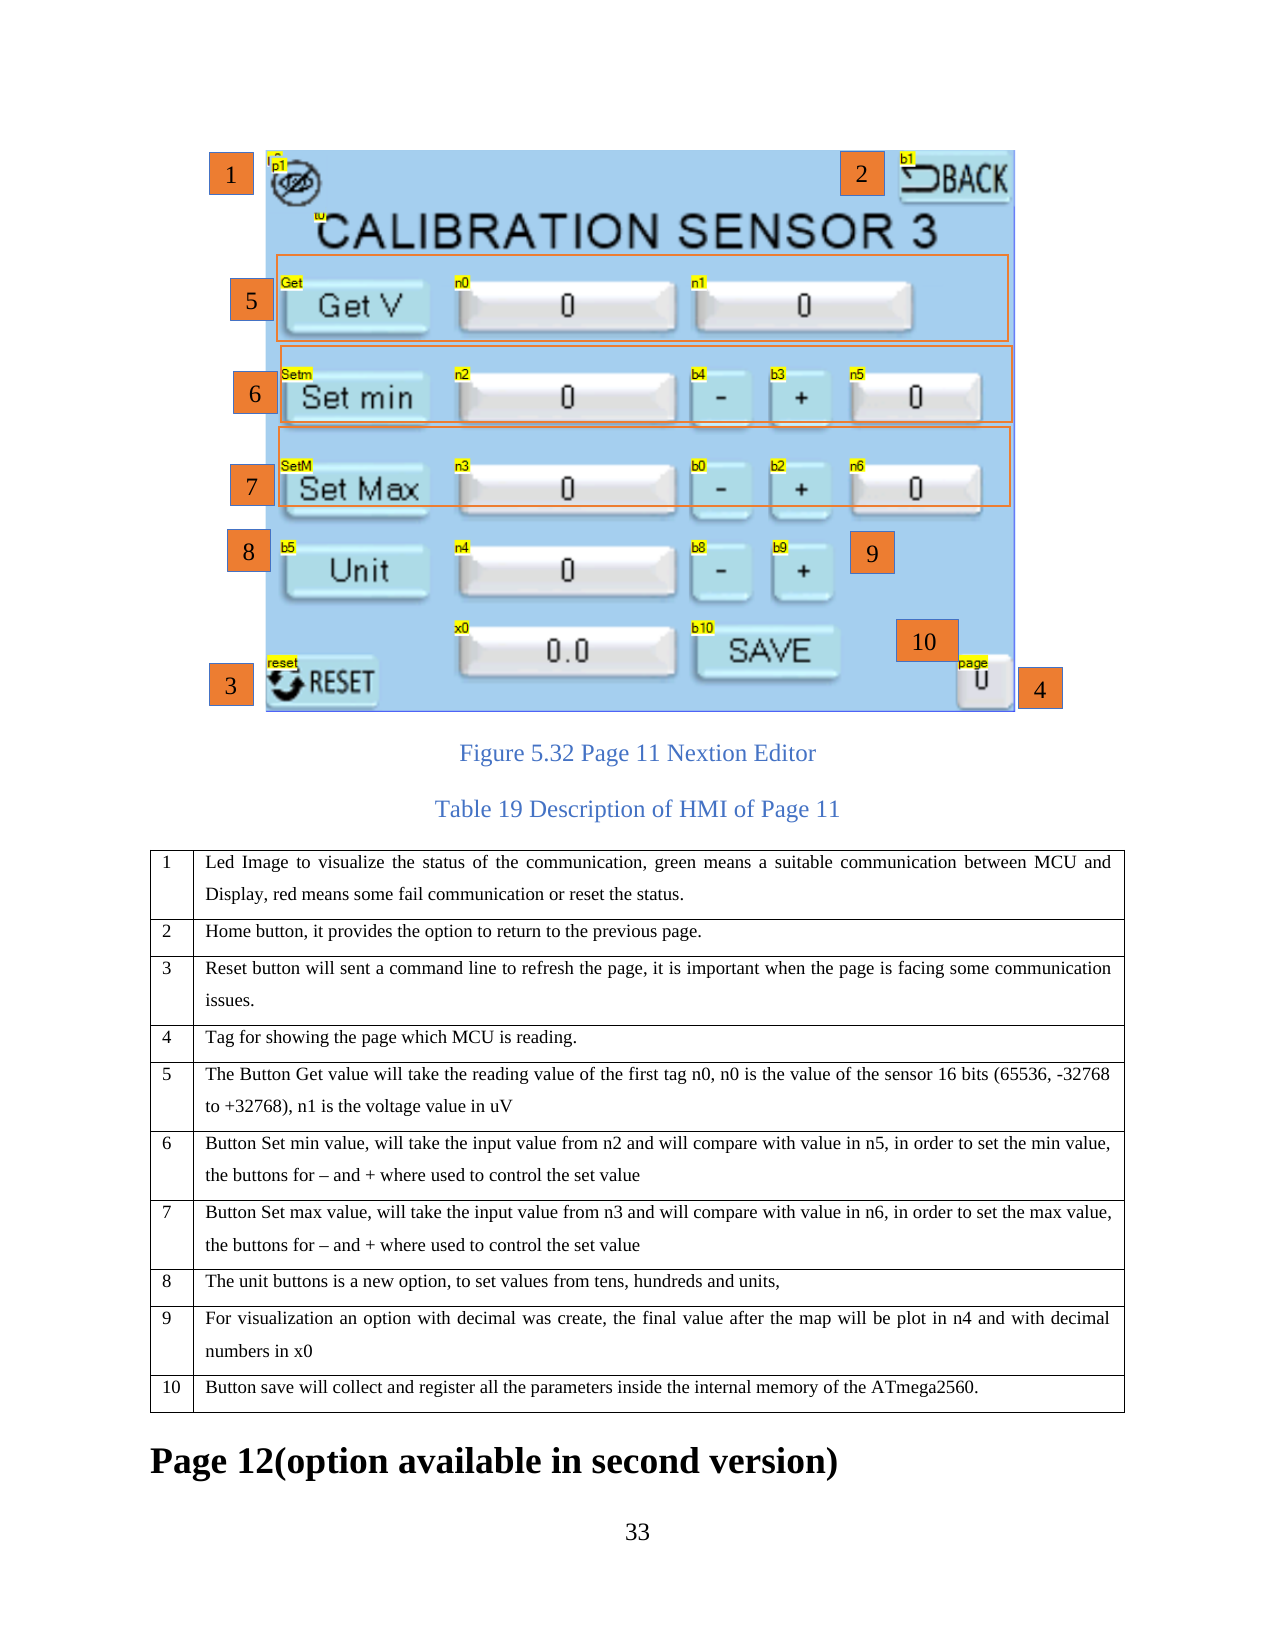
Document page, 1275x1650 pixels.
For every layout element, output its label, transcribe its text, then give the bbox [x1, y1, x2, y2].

table_cell Tag for showing the page which MCU is reading. [194, 1026, 1124, 1062]
table_cell 6 [151, 1132, 193, 1200]
table_cell 7 [151, 1201, 193, 1269]
table_header 1 [151, 851, 193, 919]
table_cell 5 [151, 1063, 193, 1131]
text Table 19 Description of HMI of Page 11 [150, 794, 1125, 823]
table_cell Reset button will sent a command line to refresh the page, it is important when the page is facing some communication issues. [194, 957, 1124, 1025]
subtitle Page 12(option available in second version) [150, 1438, 1125, 1481]
table_cell 10 [151, 1376, 193, 1412]
table_cell Button Set max value, will take the input value from n3 and will compare with value in n6, in order to set the max value, the buttons for – and + where used to control the set value [194, 1201, 1124, 1269]
table_header Led Image to visualize the status of the communication, green means a suitable communication between MCU and Display, red means some fail communication or reset the status. [194, 851, 1124, 919]
table_cell Button Set min value, will take the input value from n2 and will compare with value in n5, in order to set the min value, the buttons for – and + where used to control the set value [194, 1132, 1124, 1200]
table_cell 8 [151, 1270, 193, 1306]
table_cell 2 [151, 920, 193, 956]
picture [265, 150, 1016, 712]
table_cell The unit buttons is a new option, to set values from tens, hundreds and units, [194, 1270, 1124, 1306]
table_cell 3 [151, 957, 193, 1025]
table_cell 4 [151, 1026, 193, 1062]
table_cell 9 [151, 1307, 193, 1375]
table_cell For visualization an option with decimal was create, the final value after the map will be plot in n4 and with decimal numbers in x0 [194, 1307, 1124, 1375]
table_cell The Button Get value will take the reading value of the first tag n0, n0 is the value of the sensor 16 bits (65536, -32768 to +32768), n1 is the voltage value in uV [194, 1063, 1124, 1131]
table_cell Home button, it provides the option to return to the previous page. [194, 920, 1124, 956]
table_cell Button save will collect and register all the parameters inside the internal memory of the ATmega2560. [194, 1376, 1124, 1412]
